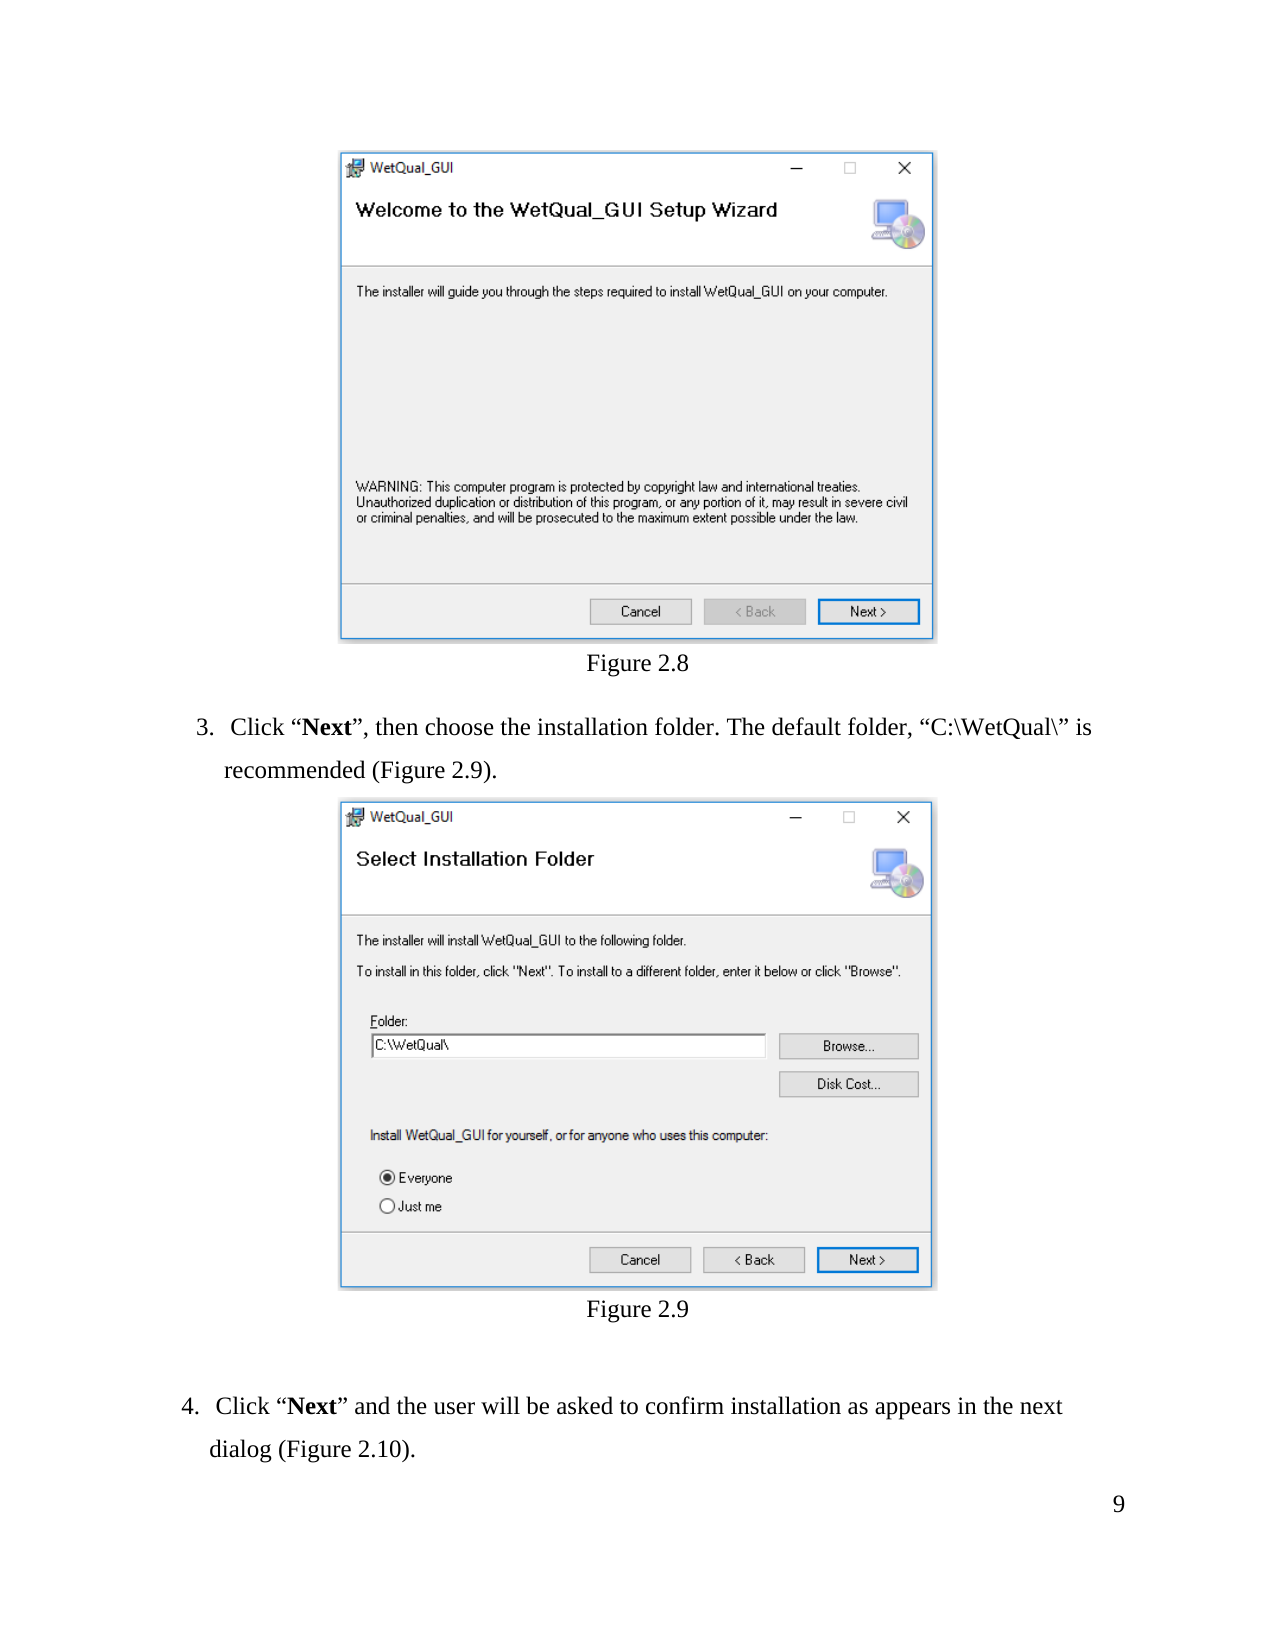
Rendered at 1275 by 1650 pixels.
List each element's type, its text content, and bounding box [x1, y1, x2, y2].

picture [337, 797, 938, 1291]
text Figure 2.9 [150, 1294, 1125, 1323]
list Click “Next”, then choose the installation folder. The default folder, “C:\WetQual\” is recommended (Figure 2.9). [196, 712, 1125, 783]
text Figure 2.8 [150, 648, 1125, 676]
list Click “Next” and the user will be asked to confirm installation as appears in the next dialog (Figure 2.10). [181, 1391, 1125, 1463]
picture [337, 150, 938, 644]
